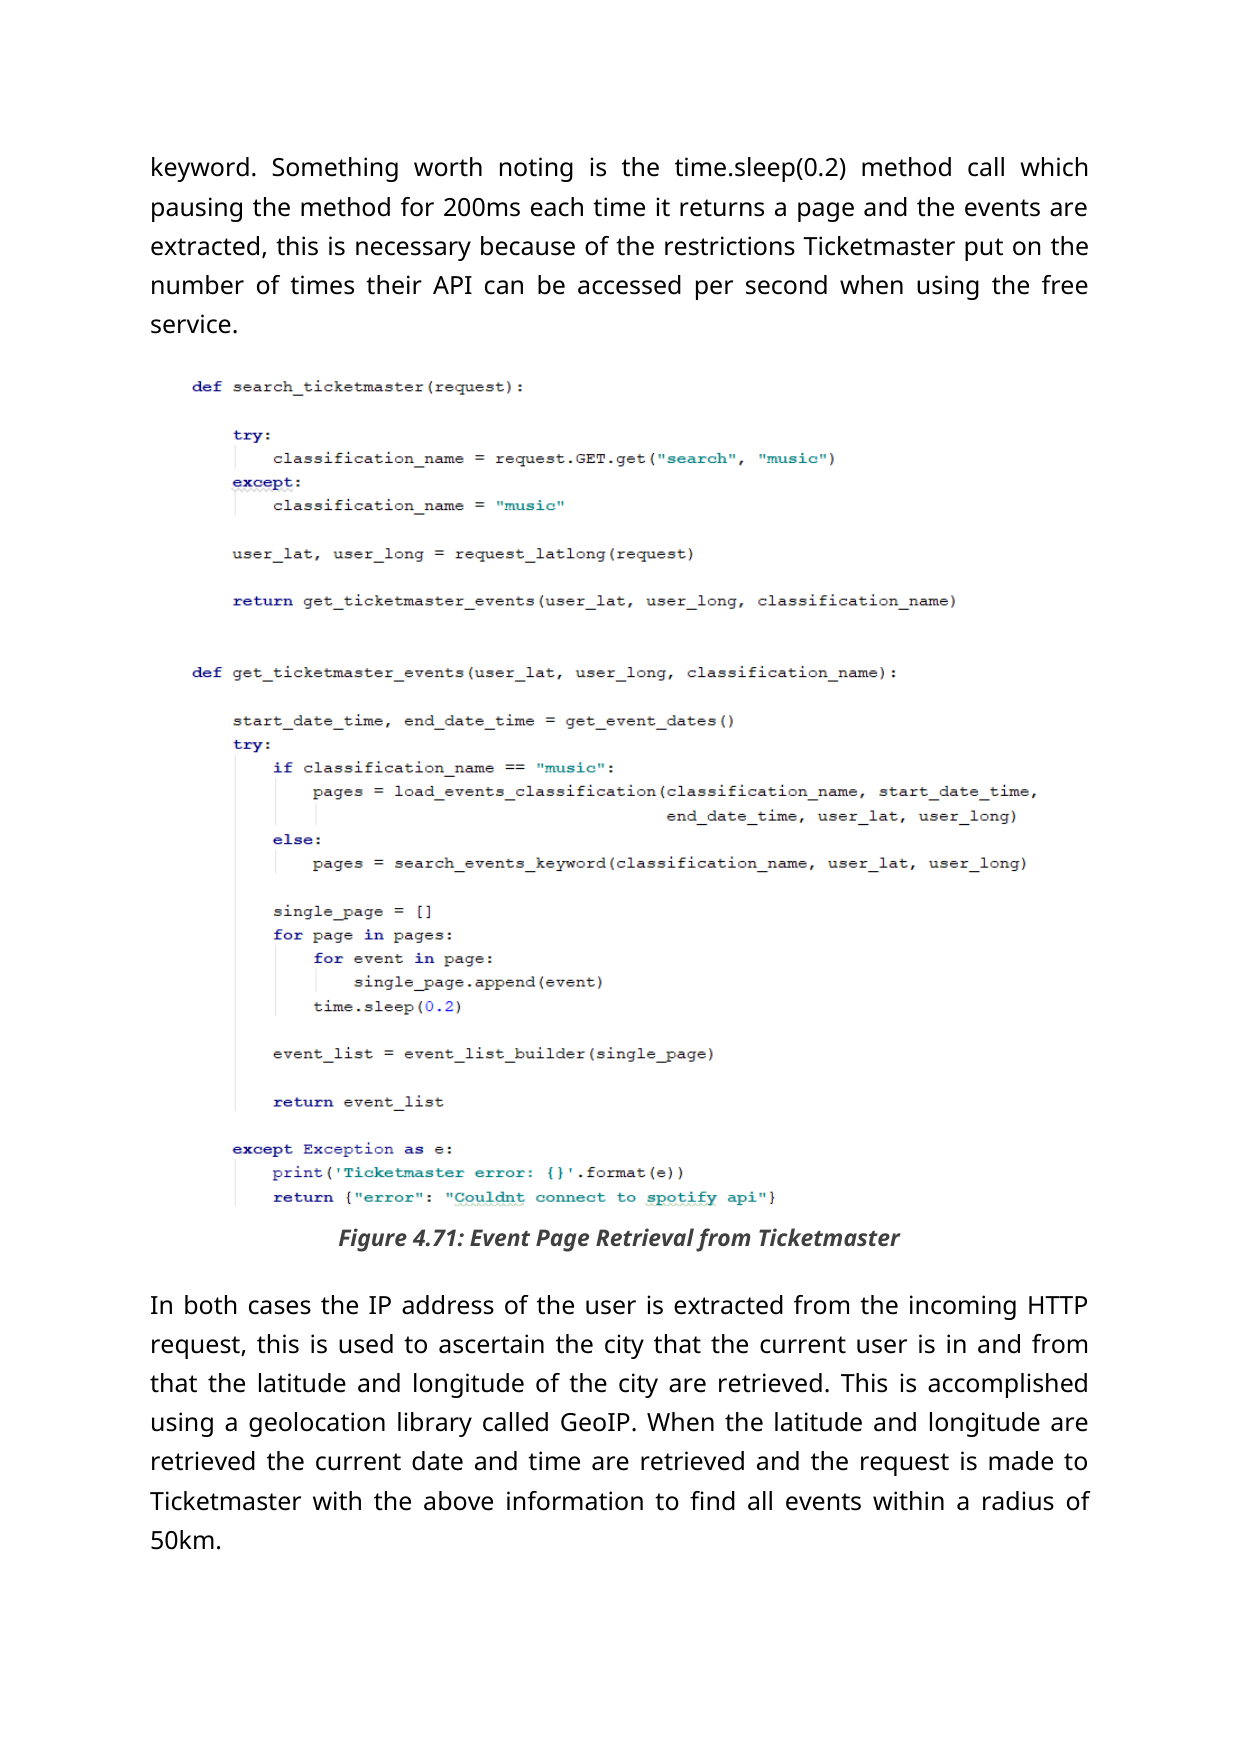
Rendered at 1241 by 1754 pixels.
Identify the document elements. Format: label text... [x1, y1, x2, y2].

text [150, 150, 1090, 341]
picture [191, 380, 1049, 1222]
text In both cases the IP address of the user is extracted from the incoming HTTP request, this is used to ascertain the city that the current user is in and from that the latitude and longitude of the city are retrieved. This is accomplished using a geolocation library called GeoIP. When the latitude and longitude are retrieved the current date and time are retrieved and the request is made to Ticketmaster with the above information to find all events within a radius of 50km. [150, 1287, 1090, 1556]
